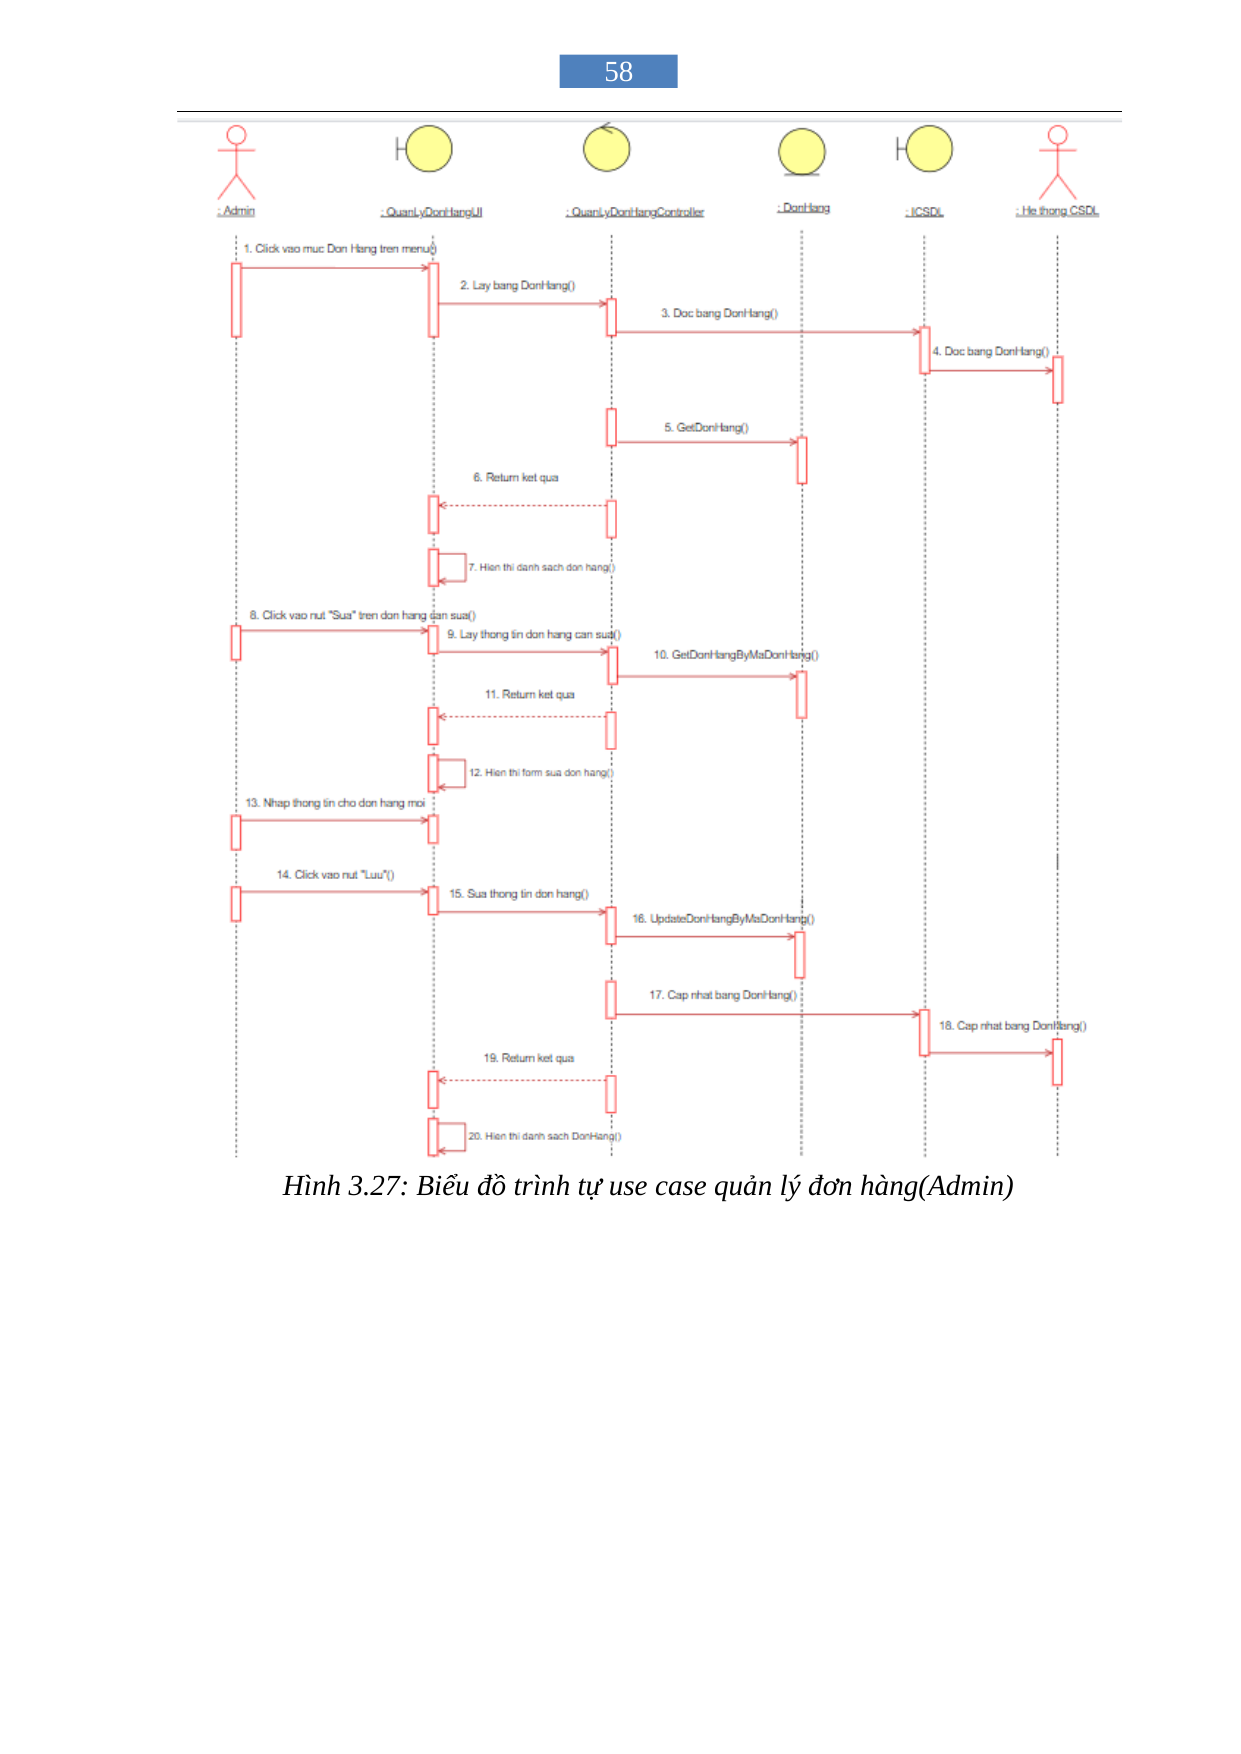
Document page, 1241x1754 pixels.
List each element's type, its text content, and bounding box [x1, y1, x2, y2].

text Hình 3.27: Biểu đồ trình tự use case quản lý đơn hàng(Admin) [177, 1168, 1122, 1202]
picture [177, 118, 1123, 1159]
